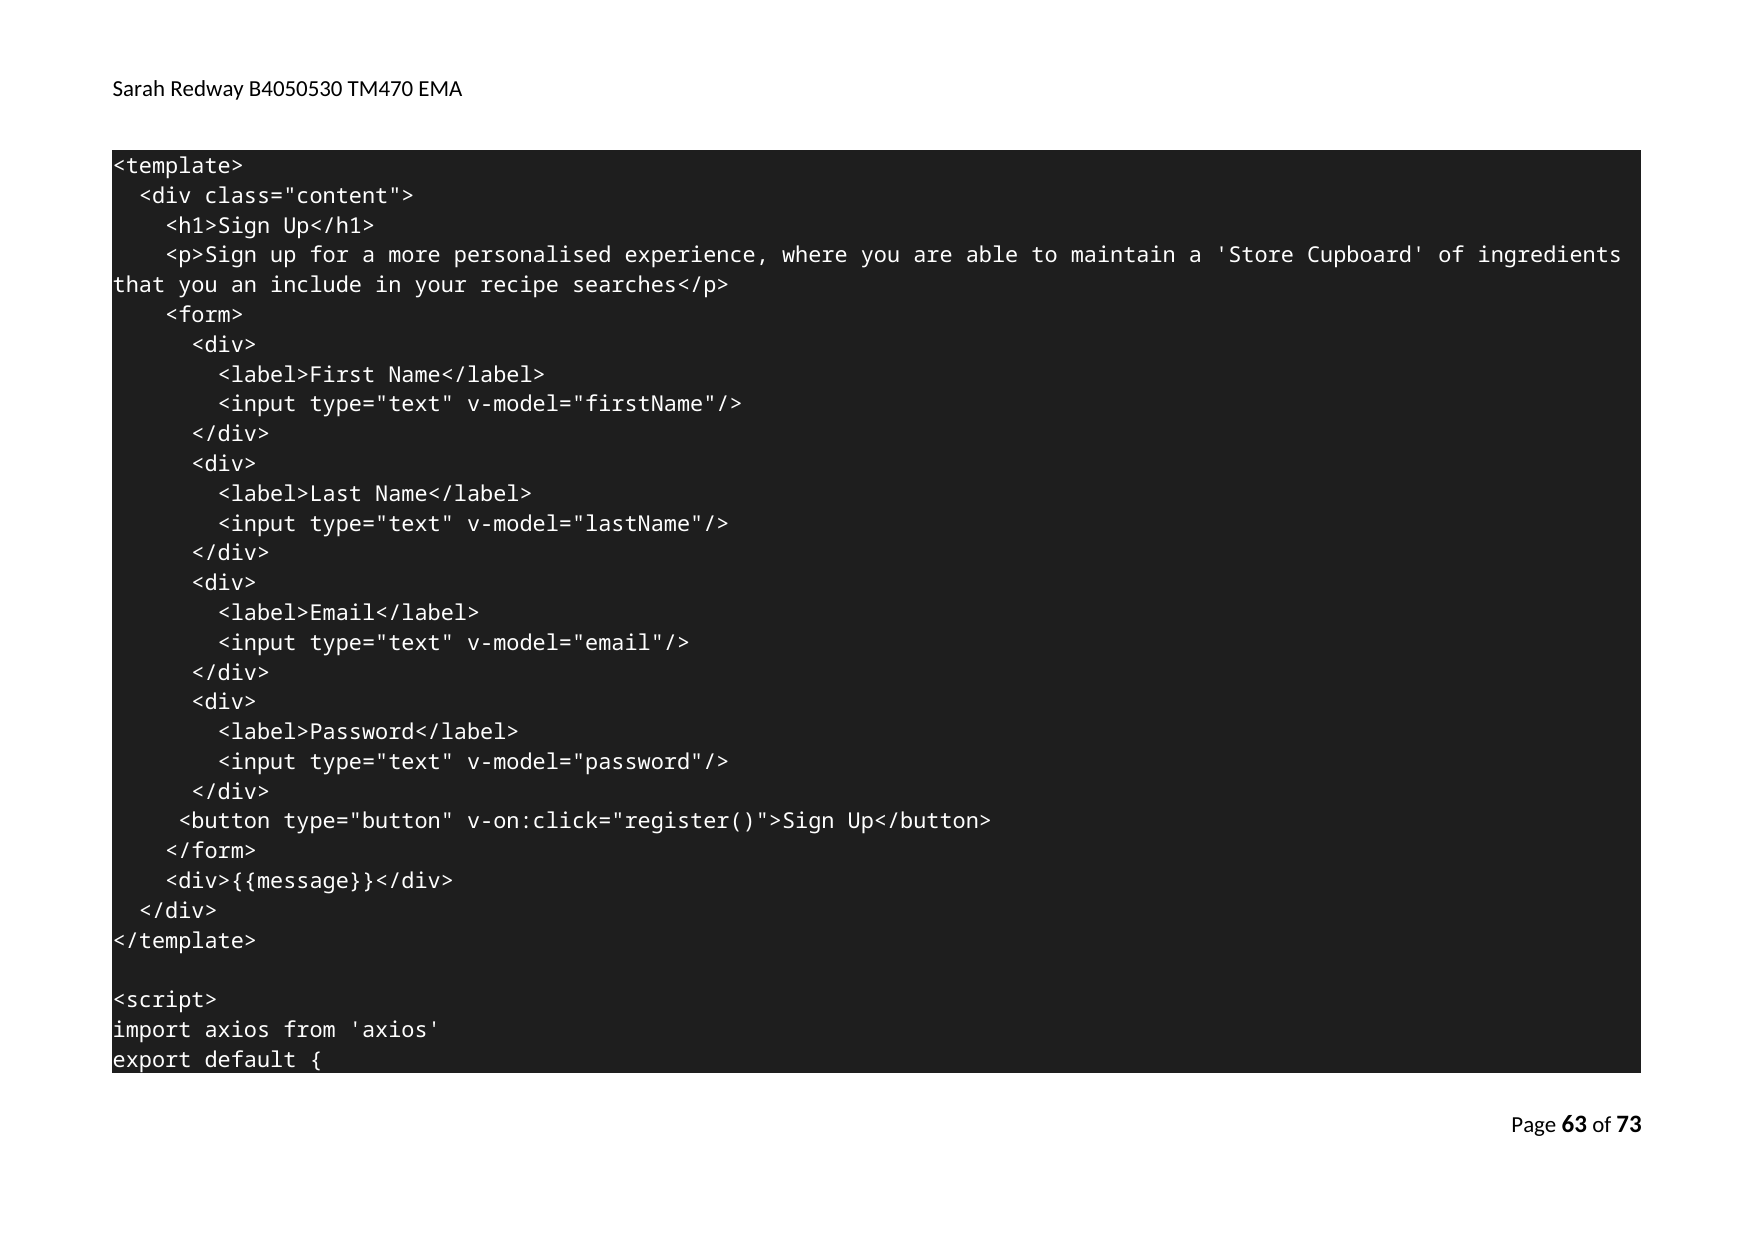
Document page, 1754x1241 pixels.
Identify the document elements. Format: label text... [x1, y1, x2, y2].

text <p>Sign up for a more personalised experience, where you are able to maintain a 'Store Cupboard' of ingredients that you an include in your recipe searches</p> [112, 239, 1641, 299]
text </form> [112, 835, 1641, 865]
text </div> [112, 418, 1641, 448]
text <div> [112, 329, 1641, 358]
text <input type="text" v-model="email"/> [112, 627, 1641, 656]
text <template> [112, 150, 1641, 180]
text <label>Last Name</label> [112, 478, 1641, 507]
text <h1>Sign Up</h1> [112, 209, 1641, 239]
text export default { [112, 1044, 1641, 1073]
text <input type="text" v-model="firstName"/> [112, 388, 1641, 418]
text import axios from 'axios' [112, 1014, 1641, 1044]
text <button type="button" v-on:click="register()">Sign Up</button> [112, 805, 1641, 835]
text <div>{{message}}</div> [112, 865, 1641, 895]
text <form> [112, 299, 1641, 329]
text <input type="text" v-model="password"/> [112, 746, 1641, 776]
text <input type="text" v-model="lastName"/> [112, 507, 1641, 537]
text <div> [112, 448, 1641, 478]
text <div> [112, 686, 1641, 716]
text <label>Email</label> [112, 597, 1641, 627]
text </div> [112, 895, 1641, 924]
text <script> [112, 984, 1641, 1014]
text <label>Password</label> [112, 716, 1641, 746]
text <div> [112, 567, 1641, 597]
text <div class="content"> [112, 180, 1641, 209]
text <label>First Name</label> [112, 358, 1641, 388]
text </div> [112, 776, 1641, 805]
text </template> [112, 924, 1641, 954]
text </div> [112, 537, 1641, 567]
text </div> [112, 656, 1641, 686]
